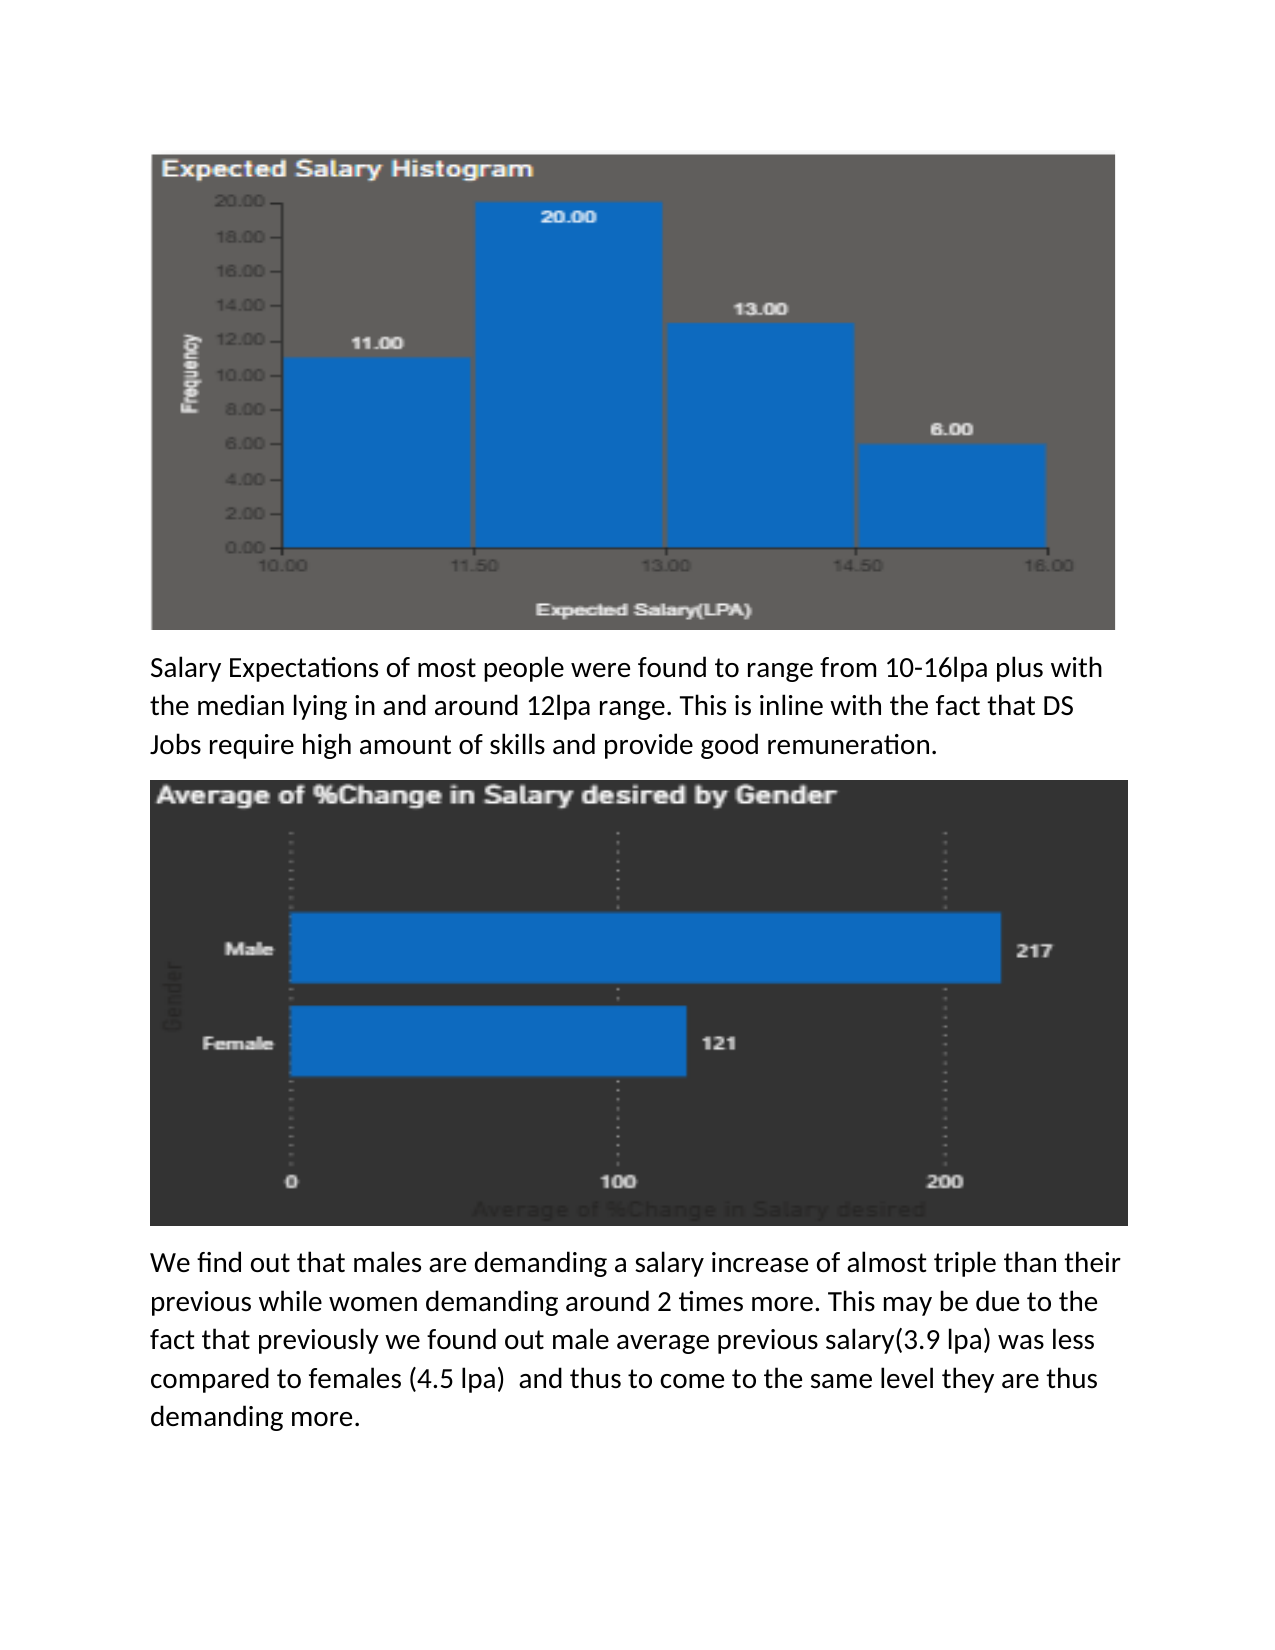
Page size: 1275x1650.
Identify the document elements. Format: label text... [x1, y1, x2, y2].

text Salary Expectations of most people were found to range from 10-16lpa plus with the median lying in and around 12lpa range. This is inline with the fact that DS Jobs require high amount of skills and provide good remuneration. [150, 649, 1125, 761]
picture [150, 780, 1128, 1226]
text We find out that males are demanding a salary increase of almost triple than their previous while women demanding around 2 times more. This may be due to the fact that previously we found out male average previous salary(3.9 lpa) was less compared to females (4.5 lpa) and thus to come to the same level they are thus demanding more. [150, 1244, 1125, 1434]
picture [150, 150, 1116, 630]
